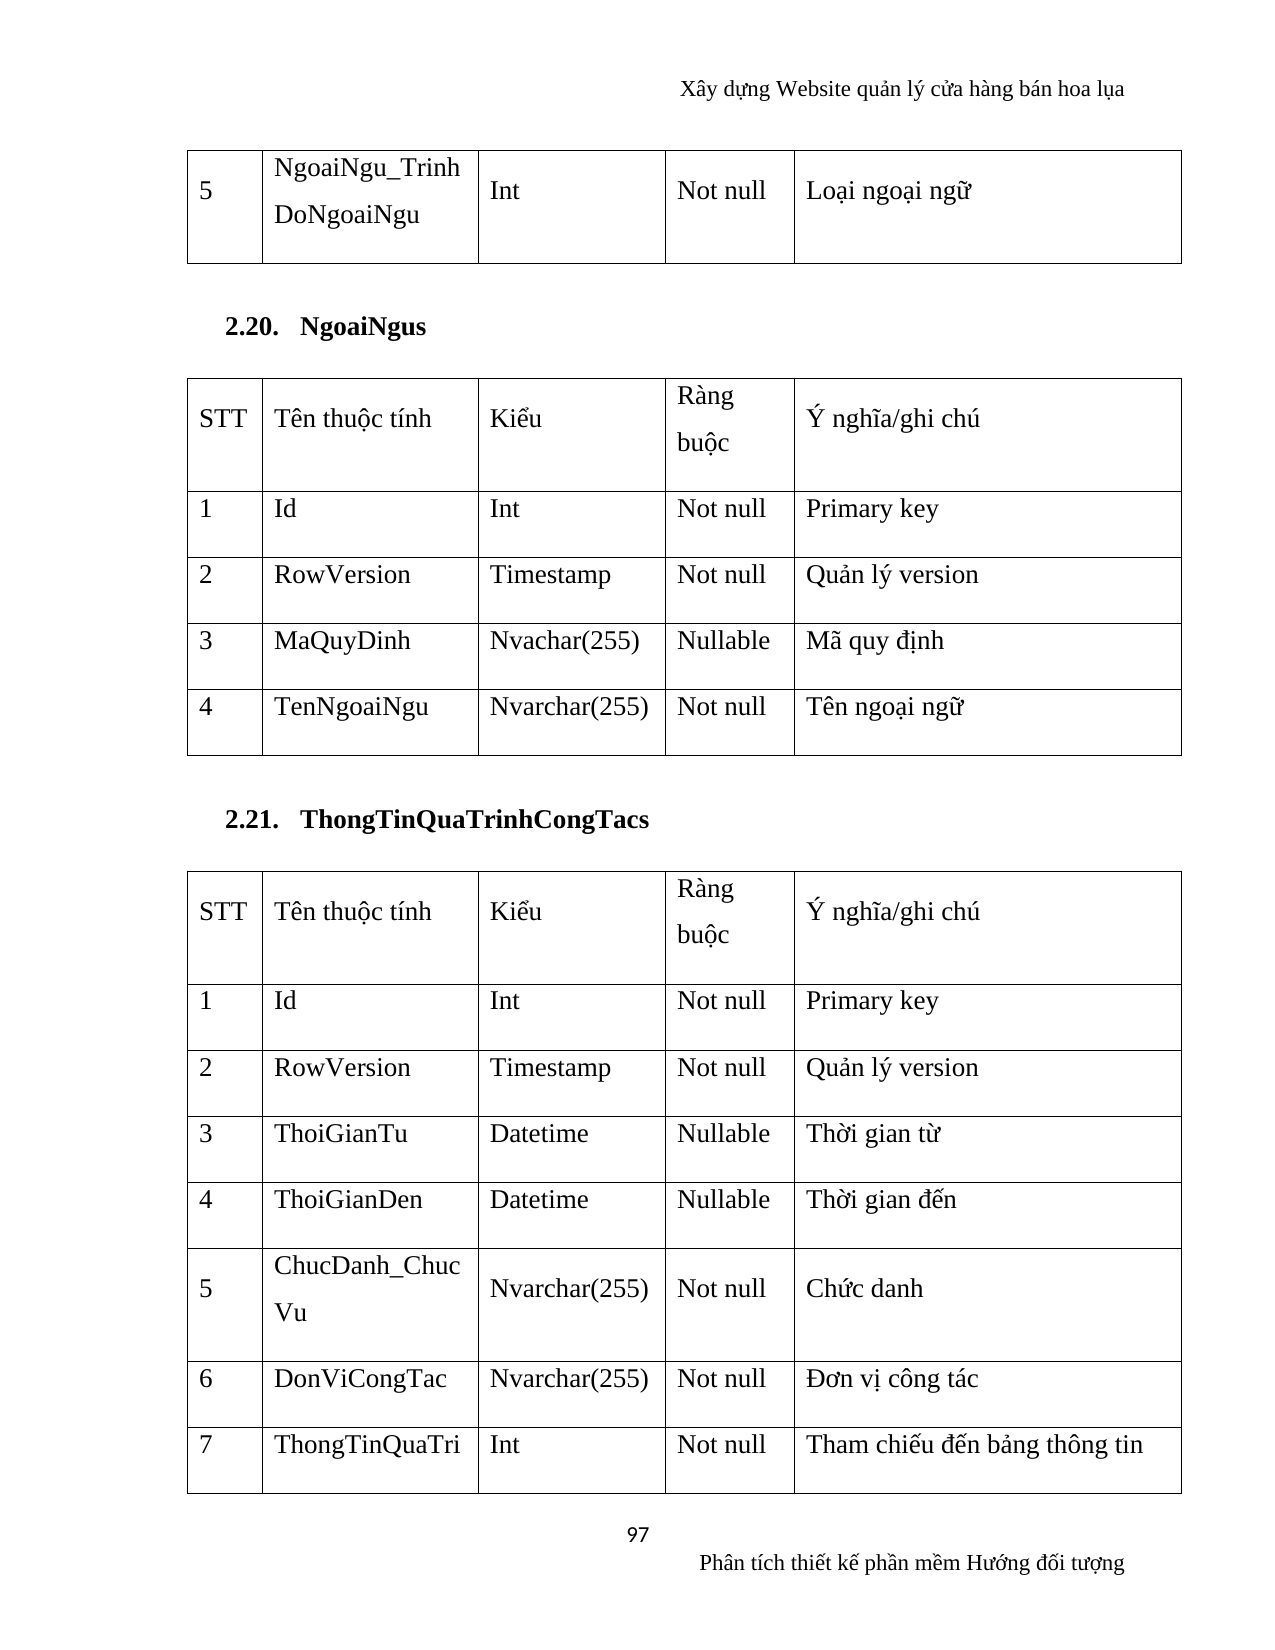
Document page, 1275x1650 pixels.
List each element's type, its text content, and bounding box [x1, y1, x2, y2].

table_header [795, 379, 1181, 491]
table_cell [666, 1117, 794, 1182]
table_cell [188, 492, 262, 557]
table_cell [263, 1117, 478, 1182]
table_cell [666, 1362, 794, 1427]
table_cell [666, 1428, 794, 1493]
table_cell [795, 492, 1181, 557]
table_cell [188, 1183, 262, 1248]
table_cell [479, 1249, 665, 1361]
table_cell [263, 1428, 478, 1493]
list ThongTinQuaTrinhCongTacs [225, 803, 1125, 834]
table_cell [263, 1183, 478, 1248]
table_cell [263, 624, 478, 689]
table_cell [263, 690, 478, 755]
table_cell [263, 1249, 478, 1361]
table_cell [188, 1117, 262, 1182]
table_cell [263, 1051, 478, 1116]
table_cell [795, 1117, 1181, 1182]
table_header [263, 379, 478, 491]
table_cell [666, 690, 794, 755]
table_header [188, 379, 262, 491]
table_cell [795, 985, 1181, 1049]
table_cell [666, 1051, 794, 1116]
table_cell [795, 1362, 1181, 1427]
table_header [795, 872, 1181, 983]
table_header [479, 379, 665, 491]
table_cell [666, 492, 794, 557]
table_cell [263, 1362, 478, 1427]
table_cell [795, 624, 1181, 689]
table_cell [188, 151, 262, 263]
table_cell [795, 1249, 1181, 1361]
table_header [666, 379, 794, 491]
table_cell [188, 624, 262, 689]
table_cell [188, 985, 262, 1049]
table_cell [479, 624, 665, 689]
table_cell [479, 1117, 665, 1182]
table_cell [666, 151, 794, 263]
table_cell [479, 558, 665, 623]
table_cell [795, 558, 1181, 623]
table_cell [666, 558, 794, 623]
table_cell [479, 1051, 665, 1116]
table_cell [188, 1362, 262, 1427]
list NgoaiNgus [225, 311, 1125, 342]
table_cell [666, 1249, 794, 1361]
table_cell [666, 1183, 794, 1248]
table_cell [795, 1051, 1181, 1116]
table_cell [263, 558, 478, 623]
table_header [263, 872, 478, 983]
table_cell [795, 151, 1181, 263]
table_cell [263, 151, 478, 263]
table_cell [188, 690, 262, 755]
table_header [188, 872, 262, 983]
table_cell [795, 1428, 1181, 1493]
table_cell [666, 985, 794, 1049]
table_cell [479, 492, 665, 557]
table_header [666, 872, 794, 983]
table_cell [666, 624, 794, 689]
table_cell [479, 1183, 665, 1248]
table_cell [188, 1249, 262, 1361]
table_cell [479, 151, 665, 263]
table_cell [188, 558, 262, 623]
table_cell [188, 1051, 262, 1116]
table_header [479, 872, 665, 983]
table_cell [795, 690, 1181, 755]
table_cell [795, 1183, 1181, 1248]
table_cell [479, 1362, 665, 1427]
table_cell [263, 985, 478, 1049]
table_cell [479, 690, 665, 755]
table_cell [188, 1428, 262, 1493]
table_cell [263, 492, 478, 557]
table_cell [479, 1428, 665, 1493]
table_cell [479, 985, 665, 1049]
